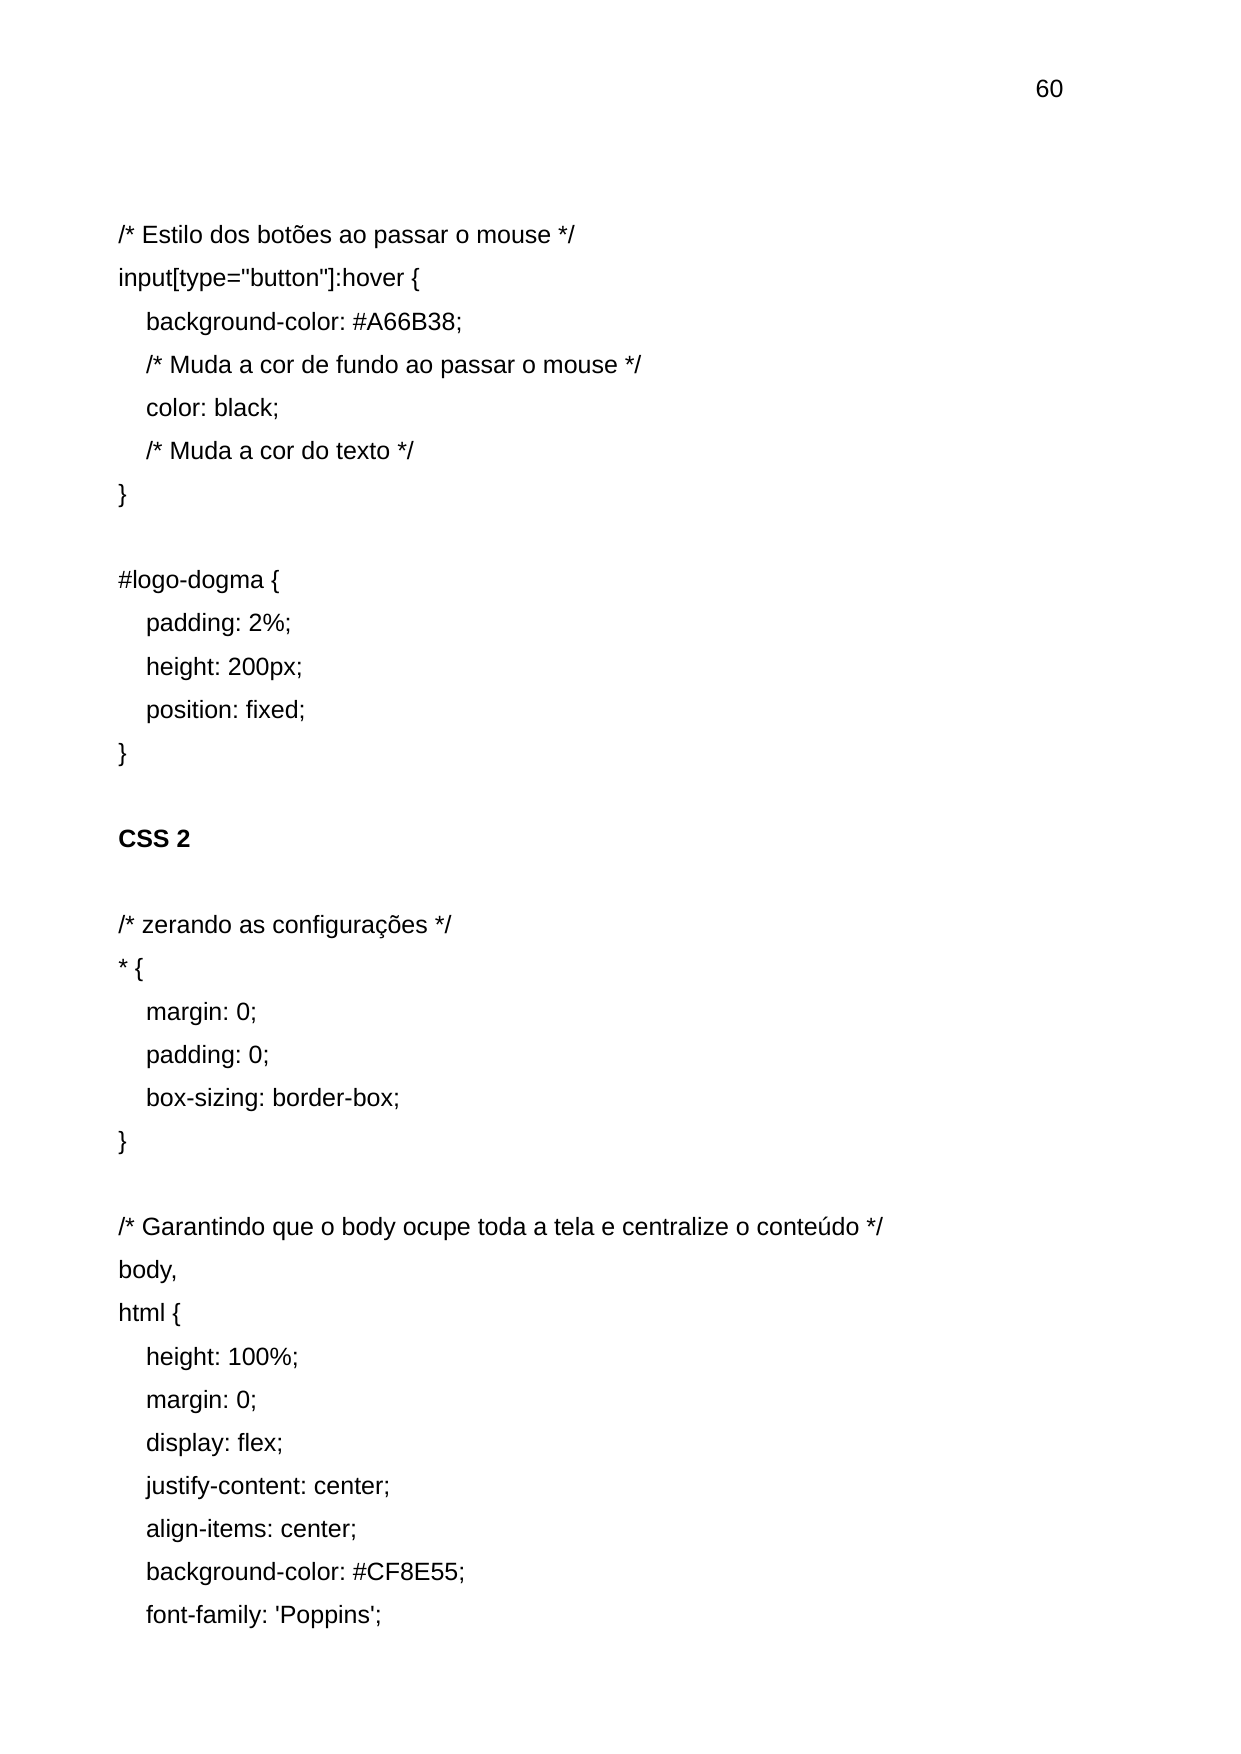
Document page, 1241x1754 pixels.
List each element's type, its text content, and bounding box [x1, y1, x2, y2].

text body, [118, 1255, 1063, 1284]
text /* Garantindo que o body ocupe toda a tela e centralize o conteúdo */ [118, 1212, 1063, 1241]
text } [118, 738, 1063, 767]
text box-sizing: border-box; [118, 1083, 1063, 1112]
text margin: 0; [118, 1385, 1063, 1413]
text background-color: #A66B38; [118, 307, 1063, 335]
text /* Estilo dos botões ao passar o mouse */ [118, 220, 1063, 249]
text /* Muda a cor de fundo ao passar o mouse */ [118, 350, 1063, 378]
text height: 200px; [118, 652, 1063, 680]
text } [118, 1126, 1063, 1155]
text #logo-dogma { [118, 565, 1063, 594]
text /* Muda a cor do texto */ [118, 436, 1063, 465]
text display: flex; [118, 1428, 1063, 1457]
text height: 100%; [118, 1342, 1063, 1370]
text } [118, 479, 1063, 508]
text * { [118, 953, 1063, 982]
text font-family: 'Poppins'; [118, 1600, 1063, 1629]
text position: fixed; [118, 695, 1063, 723]
text CSS 2 [118, 824, 1063, 853]
text /* zerando as configurações */ [118, 910, 1063, 939]
text align-items: center; [118, 1514, 1063, 1543]
text padding: 2%; [118, 608, 1063, 637]
text color: black; [118, 393, 1063, 422]
text justify-content: center; [118, 1471, 1063, 1500]
text background-color: #CF8E55; [118, 1557, 1063, 1586]
text input[type="button"]:hover { [118, 263, 1063, 292]
text html { [118, 1298, 1063, 1327]
text margin: 0; [118, 997, 1063, 1025]
text padding: 0; [118, 1040, 1063, 1068]
